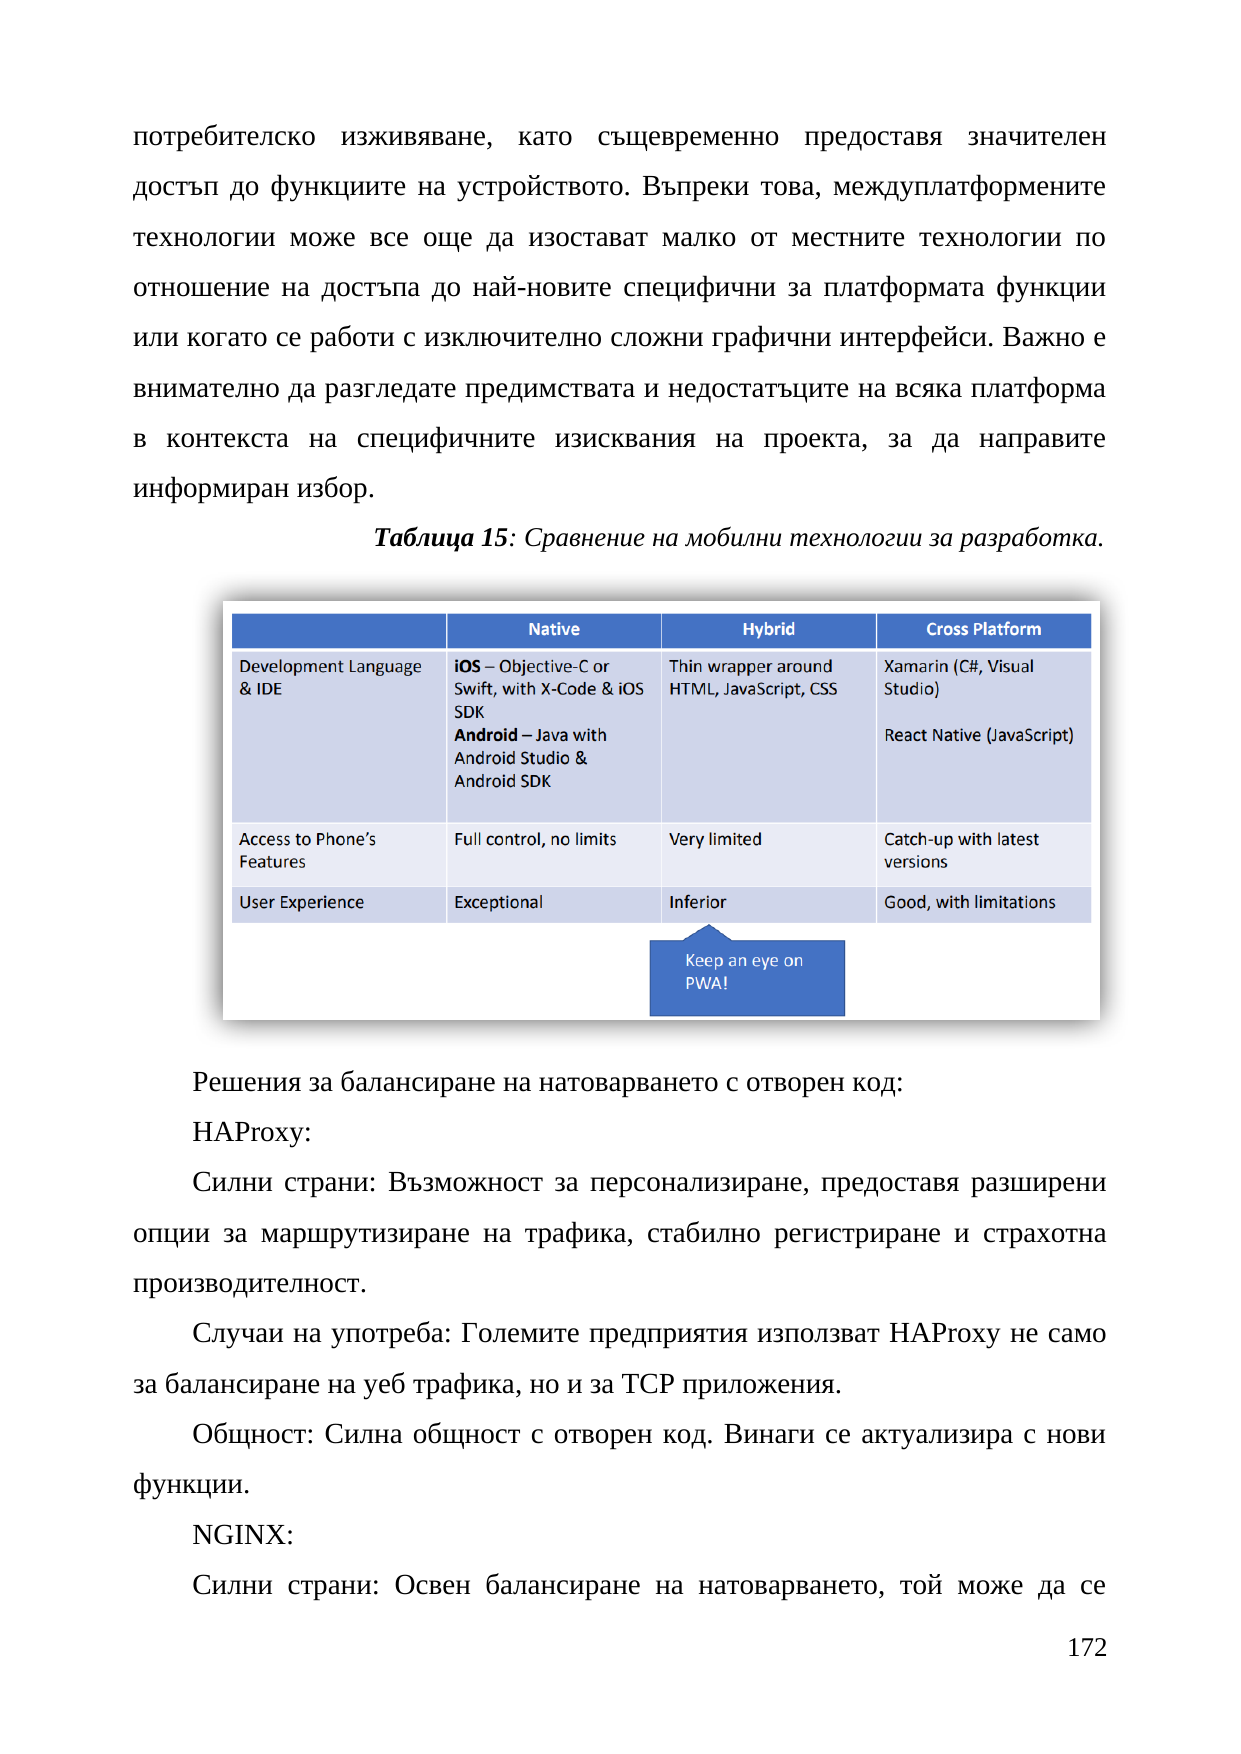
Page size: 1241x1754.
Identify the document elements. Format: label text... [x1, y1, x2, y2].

text NGINX: [133, 1517, 1107, 1550]
text Силни страни: Възможност за персонализиране, предоставя разширени опции за маршрутизиране на трафика, стабилно регистриране и страхотна производителност. [133, 1164, 1107, 1299]
text Таблица 15: Сравнение на мобилни технологии за разработка. [133, 521, 1107, 552]
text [133, 1567, 1107, 1601]
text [133, 118, 1107, 504]
text Решения за балансиране на натоварването с отворен код: [133, 1064, 1107, 1097]
text HAProxy: [133, 1114, 1107, 1148]
text Общност: Силна общност с отворен код. Винаги се актуализира с нови функции. [133, 1416, 1107, 1500]
picture [223, 601, 1100, 1020]
text Случаи на употреба: Големите предприятия използват HAProxy не само за балансиране на уеб трафика, но и за TCP приложения. [133, 1316, 1107, 1399]
